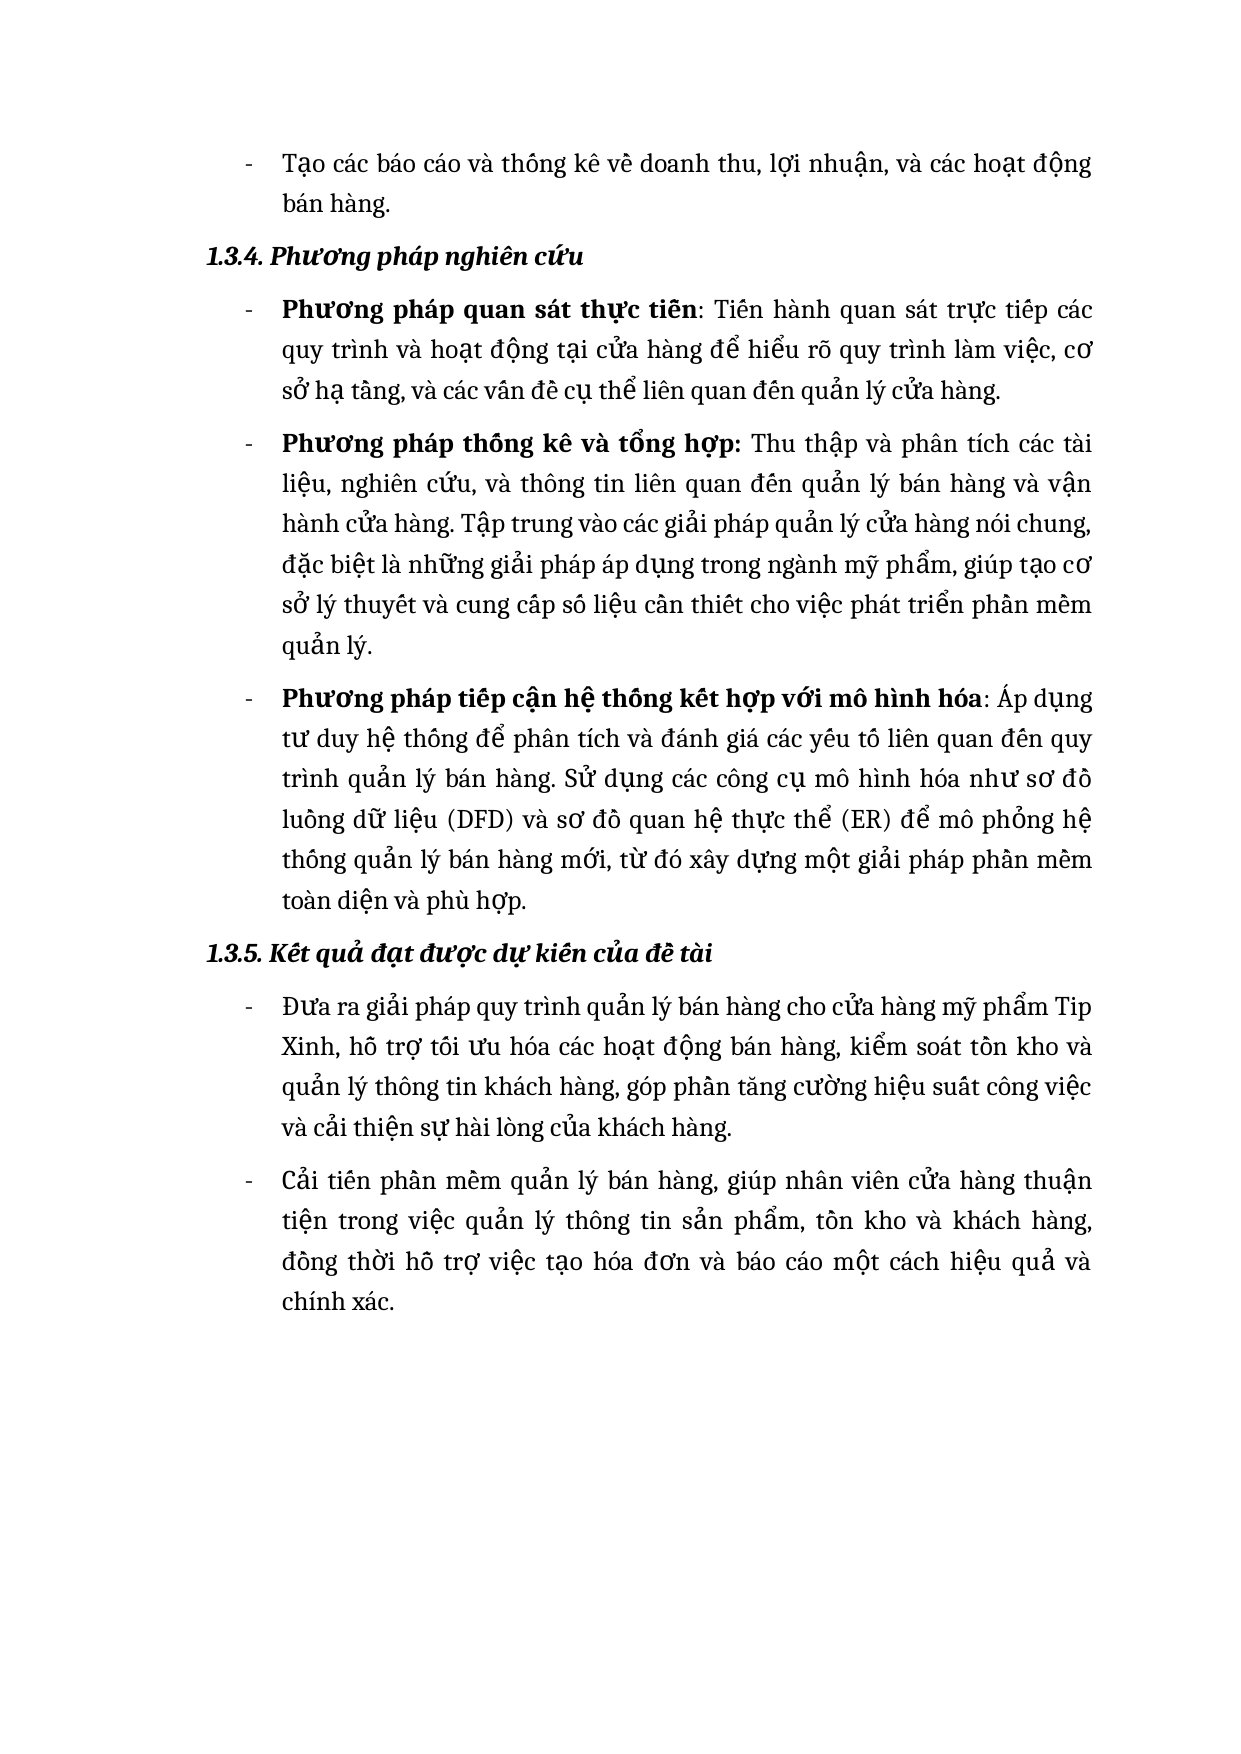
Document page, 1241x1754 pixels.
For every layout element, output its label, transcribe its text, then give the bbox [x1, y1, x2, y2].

list Phương pháp thống kê và tổng hợp: Thu thập và phân tích các tài liệu, nghiên cứu, và thông tin liên quan đến quản lý bán hàng và vận hành cửa hàng. Tập trung vào các giải pháp quản lý cửa hàng nói chung, đặc biệt là những giải pháp áp dụng trong ngành mỹ phẩm, giúp tạo cơ sở lý thuyết và cung cấp số liệu cần thiết cho việc phát triển phần mềm quản lý. [244, 428, 1092, 661]
list Tạo các báo cáo và thống kê về doanh thu, lợi nhuận, và các hoạt động bán hàng. [244, 148, 1092, 219]
list Cải tiến phần mềm quản lý bán hàng, giúp nhân viên cửa hàng thuận tiện trong việc quản lý thông tin sản phẩm, tồn kho và khách hàng, đồng thời hỗ trợ việc tạo hóa đơn và báo cáo một cách hiệu quả và chính xác. [244, 1165, 1092, 1317]
subtitle 1.3.4. Phương pháp nghiên cứu [207, 241, 1092, 272]
list Đưa ra giải pháp quy trình quản lý bán hàng cho cửa hàng mỹ phẩm Tip Xinh, hỗ trợ tối ưu hóa các hoạt động bán hàng, kiểm soát tồn kho và quản lý thông tin khách hàng, góp phần tăng cường hiệu suất công việc và cải thiện sự hài lòng của khách hàng. [244, 991, 1092, 1143]
subtitle 1.3.5. Kết quả đạt được dự kiến của đề tài [207, 938, 1092, 969]
list Phương pháp quan sát thực tiễn: Tiến hành quan sát trực tiếp các quy trình và hoạt động tại cửa hàng để hiểu rõ quy trình làm việc, cơ sở hạ tầng, và các vấn đề cụ thể liên quan đến quản lý cửa hàng. [244, 294, 1092, 406]
list Phương pháp tiếp cận hệ thống kết hợp với mô hình hóa: Áp dụng tư duy hệ thống để phân tích và đánh giá các yếu tố liên quan đến quy trình quản lý bán hàng. Sử dụng các công cụ mô hình hóa như sơ đồ luồng dữ liệu (DFD) và sơ đồ quan hệ thực thể (ER) để mô phỏng hệ thống quản lý bán hàng mới, từ đó xây dựng một giải pháp phần mềm toàn diện và phù hợp. [244, 683, 1092, 916]
